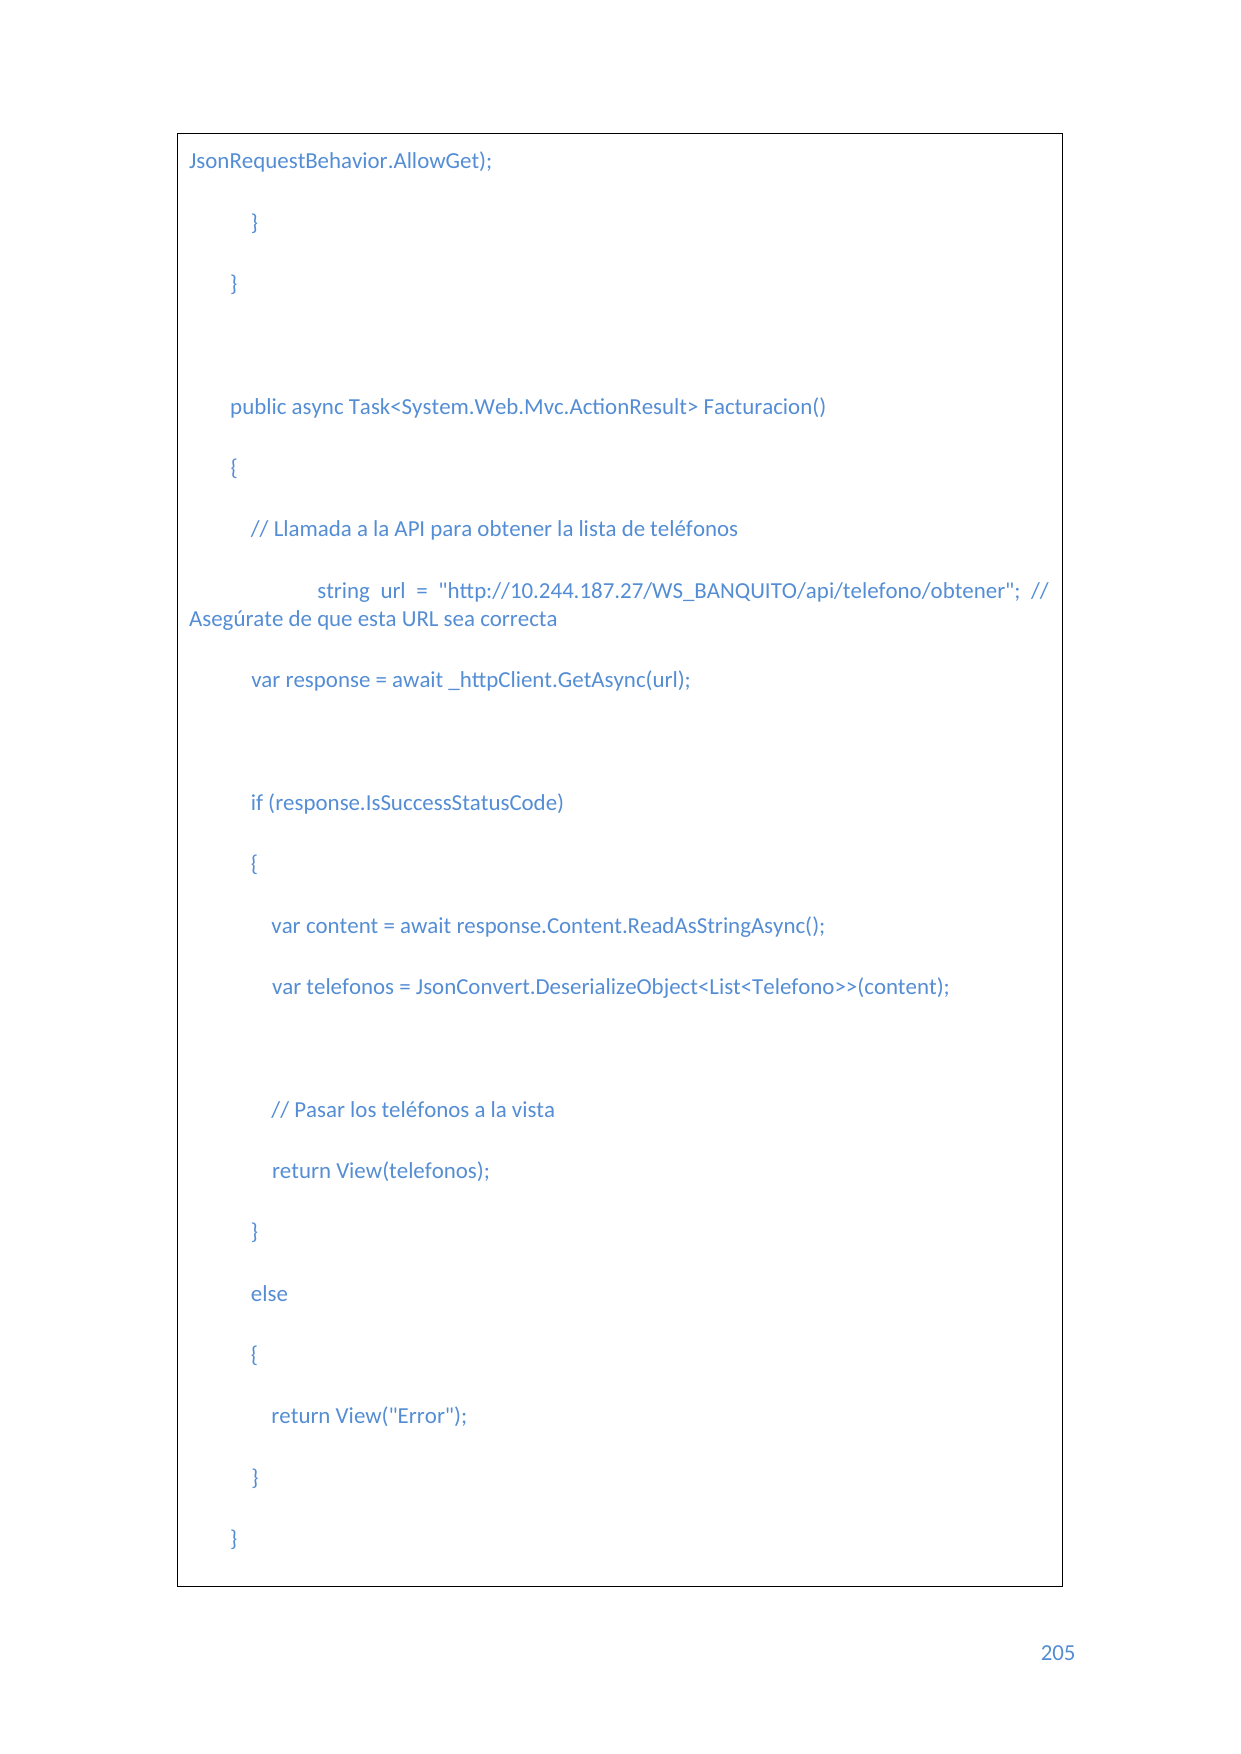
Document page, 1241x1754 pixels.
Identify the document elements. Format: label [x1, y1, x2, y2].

table_header [178, 134, 1062, 1586]
